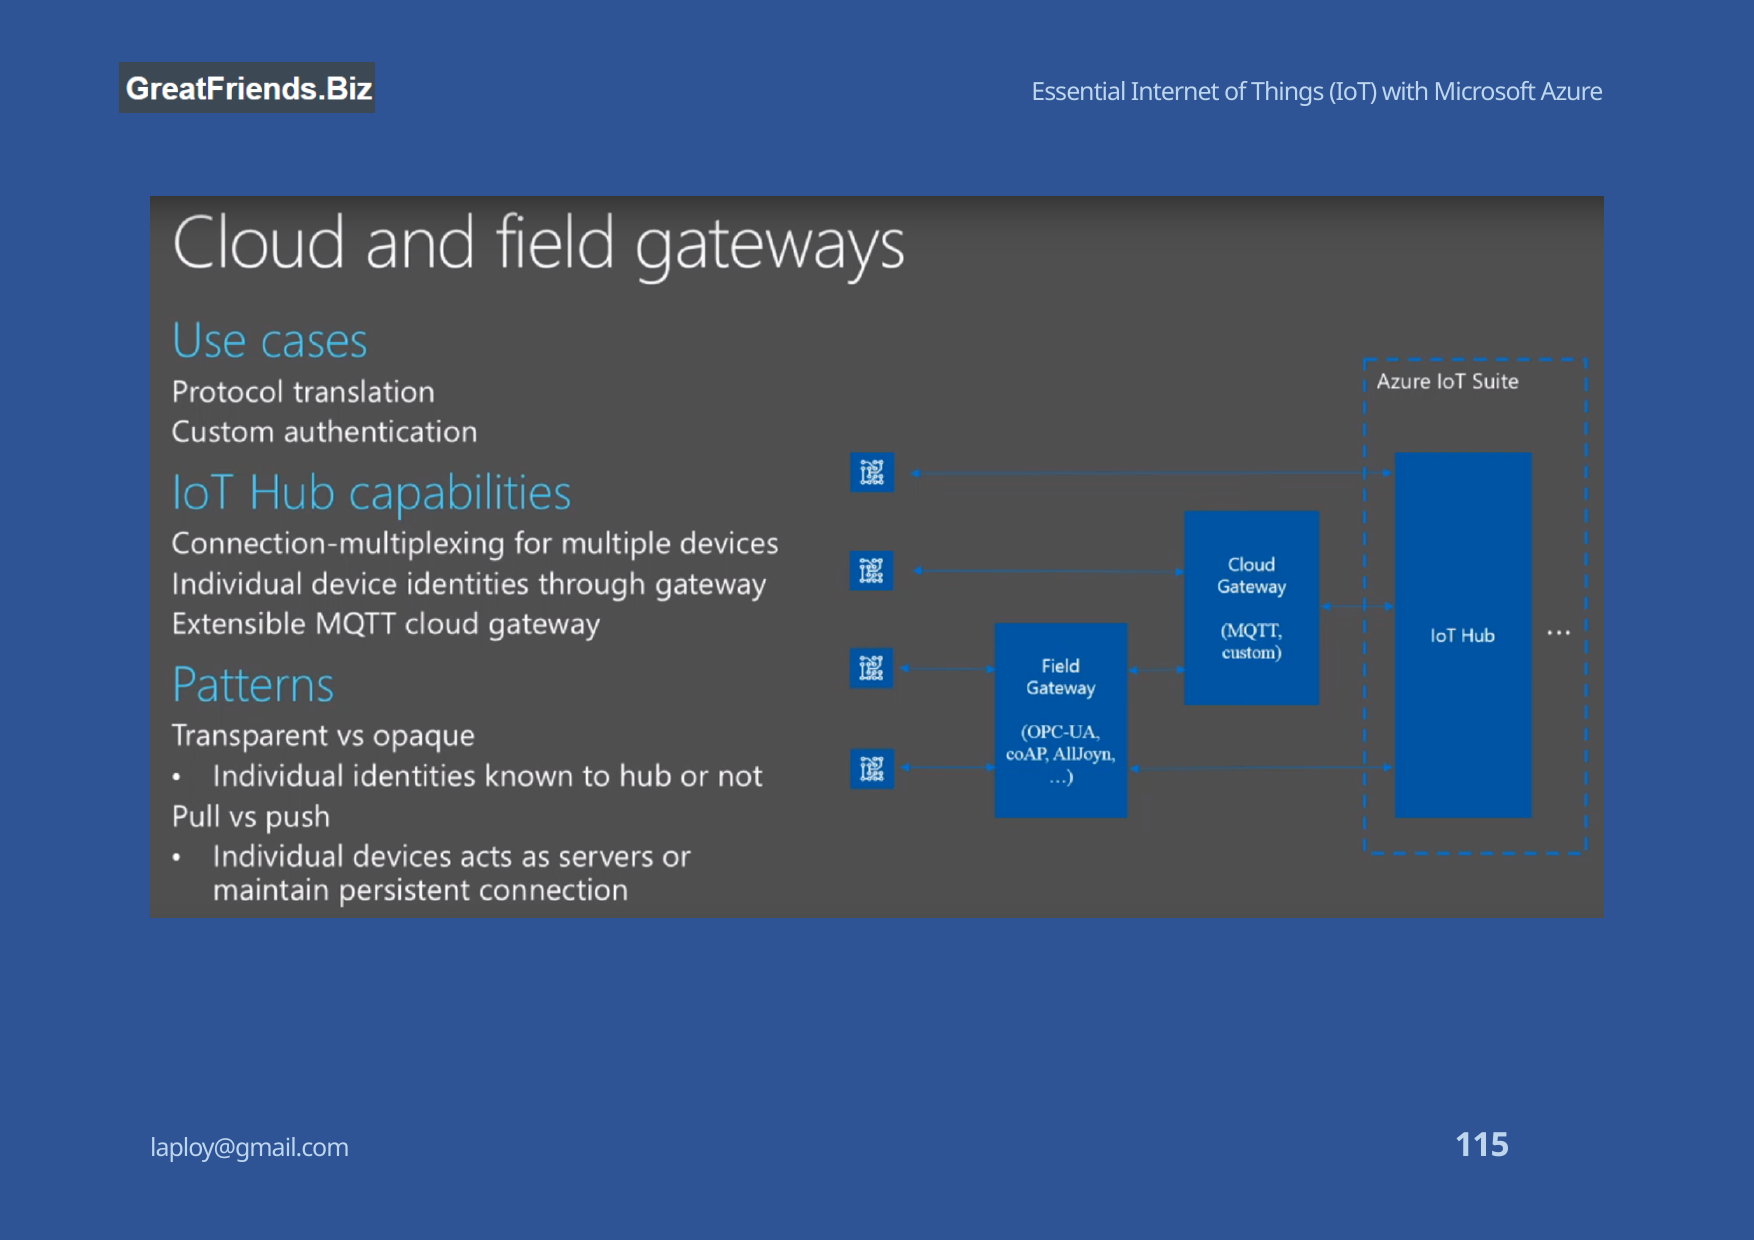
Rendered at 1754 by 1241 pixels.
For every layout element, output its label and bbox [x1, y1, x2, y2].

picture [150, 196, 1604, 918]
picture [118, 62, 375, 113]
